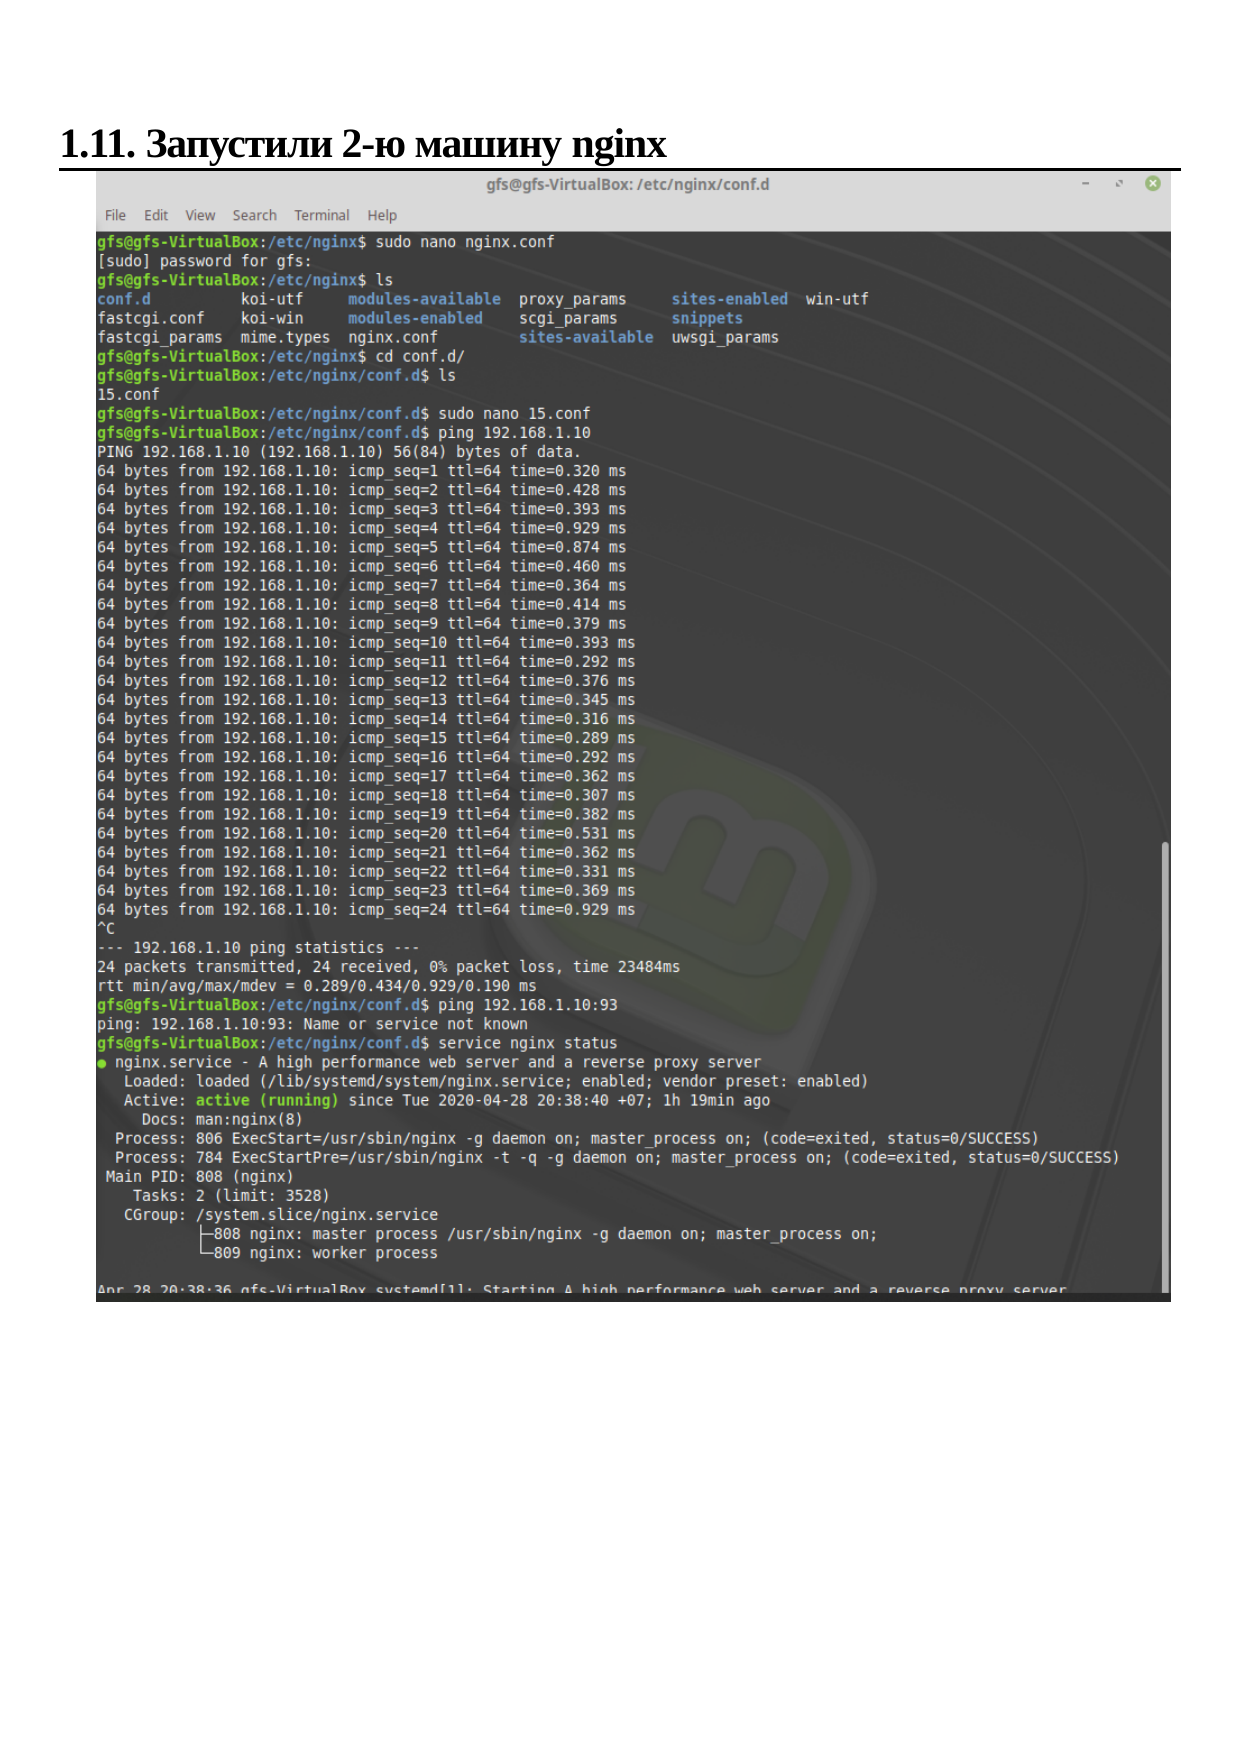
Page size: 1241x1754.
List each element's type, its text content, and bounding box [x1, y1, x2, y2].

picture [96, 171, 1171, 1302]
text Запустили 2-ю машину nginx [59, 118, 1181, 168]
